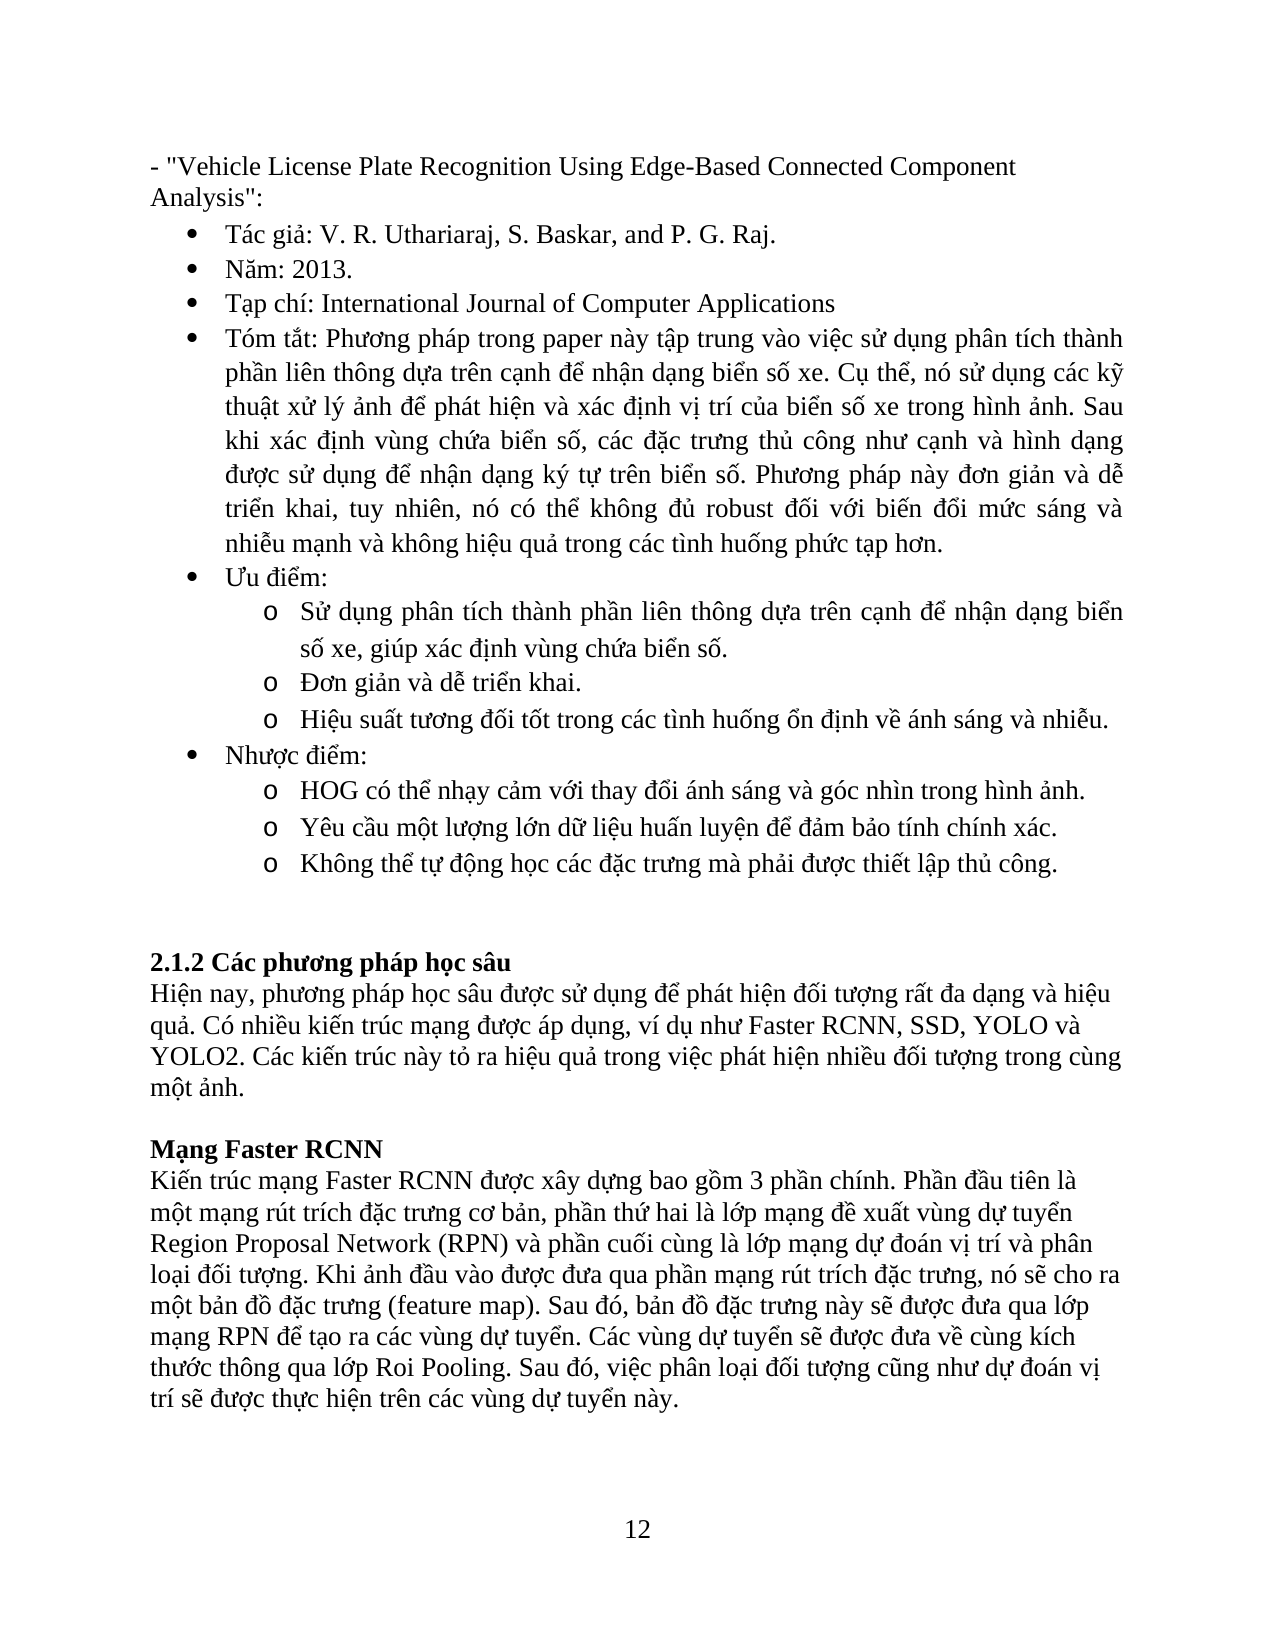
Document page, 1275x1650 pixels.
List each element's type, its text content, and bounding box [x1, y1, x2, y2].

text Hiện nay, phương pháp học sâu được sử dụng để phát hiện đối tượng rất đa dạng và hiệu quả. Có nhiều kiến trúc mạng được áp dụng, ví dụ như Faster RCNN, SSD, YOLO và YOLO2. Các kiến trúc này tỏ ra hiệu quả trong việc phát hiện nhiều đối tượng trong cùng một ảnh. [150, 978, 1125, 1102]
text Mạng Faster RCNN [150, 1133, 1125, 1164]
text 2.1.2 Các phương pháp học sâu [150, 946, 1125, 978]
list Tác giả: V. R. Uthariaraj, S. Baskar, and P. G. Raj. [187, 218, 1125, 250]
list Không thể tự động học các đặc trưng mà phải được thiết lập thủ công. [262, 847, 1125, 881]
list Đơn giản và dễ triển khai. [262, 666, 1125, 699]
list Ưu điểm: [187, 561, 1125, 592]
text Kiến trúc mạng Faster RCNN được xây dựng bao gồm 3 phần chính. Phần đầu tiên là một mạng rút trích đặc trưng cơ bản, phần thứ hai là lớp mạng đề xuất vùng dự tuyển Region Proposal Network (RPN) và phần cuối cùng là lớp mạng dự đoán vị trí và phân loại đối tượng. Khi ảnh đầu vào được đưa qua phần mạng rút trích đặc trưng, nó sẽ cho ra một bản đồ đặc trưng (feature map). Sau đó, bản đồ đặc trưng này sẽ được đưa qua lớp mạng RPN để tạo ra các vùng dự tuyển. Các vùng dự tuyển sẽ được đưa về cùng kích thước thông qua lớp Roi Pooling. Sau đó, việc phân loại đối tượng cũng như dự đoán vị trí sẽ được thực hiện trên các vùng dự tuyển này. [150, 1164, 1125, 1414]
list HOG có thể nhạy cảm với thay đổi ánh sáng và góc nhìn trong hình ảnh. [262, 774, 1125, 807]
list Tóm tắt: Phương pháp trong paper này tập trung vào việc sử dụng phân tích thành phần liên thông dựa trên cạnh để nhận dạng biển số xe. Cụ thể, nó sử dụng các kỹ thuật xử lý ảnh để phát hiện và xác định vị trí của biển số xe trong hình ảnh. Sau khi xác định vùng chứa biển số, các đặc trưng thủ công như cạnh và hình dạng được sử dụng để nhận dạng ký tự trên biển số. Phương pháp này đơn giản và dễ triển khai, tuy nhiên, nó có thể không đủ robust đối với biến đổi mức sáng và nhiễu mạnh và không hiệu quả trong các tình huống phức tạp hơn. [187, 322, 1125, 558]
list Năm: 2013. [187, 253, 1125, 284]
list Tạp chí: International Journal of Computer Applications [187, 287, 1125, 318]
list Nhược điểm: [187, 739, 1125, 771]
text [150, 150, 1125, 212]
list Yêu cầu một lượng lớn dữ liệu huấn luyện để đảm bảo tính chính xác. [262, 811, 1125, 844]
list Hiệu suất tương đối tốt trong các tình huống ổn định về ánh sáng và nhiễu. [262, 703, 1125, 736]
list Sử dụng phân tích thành phần liên thông dựa trên cạnh để nhận dạng biển số xe, giúp xác định vùng chứa biển số. [262, 595, 1125, 663]
